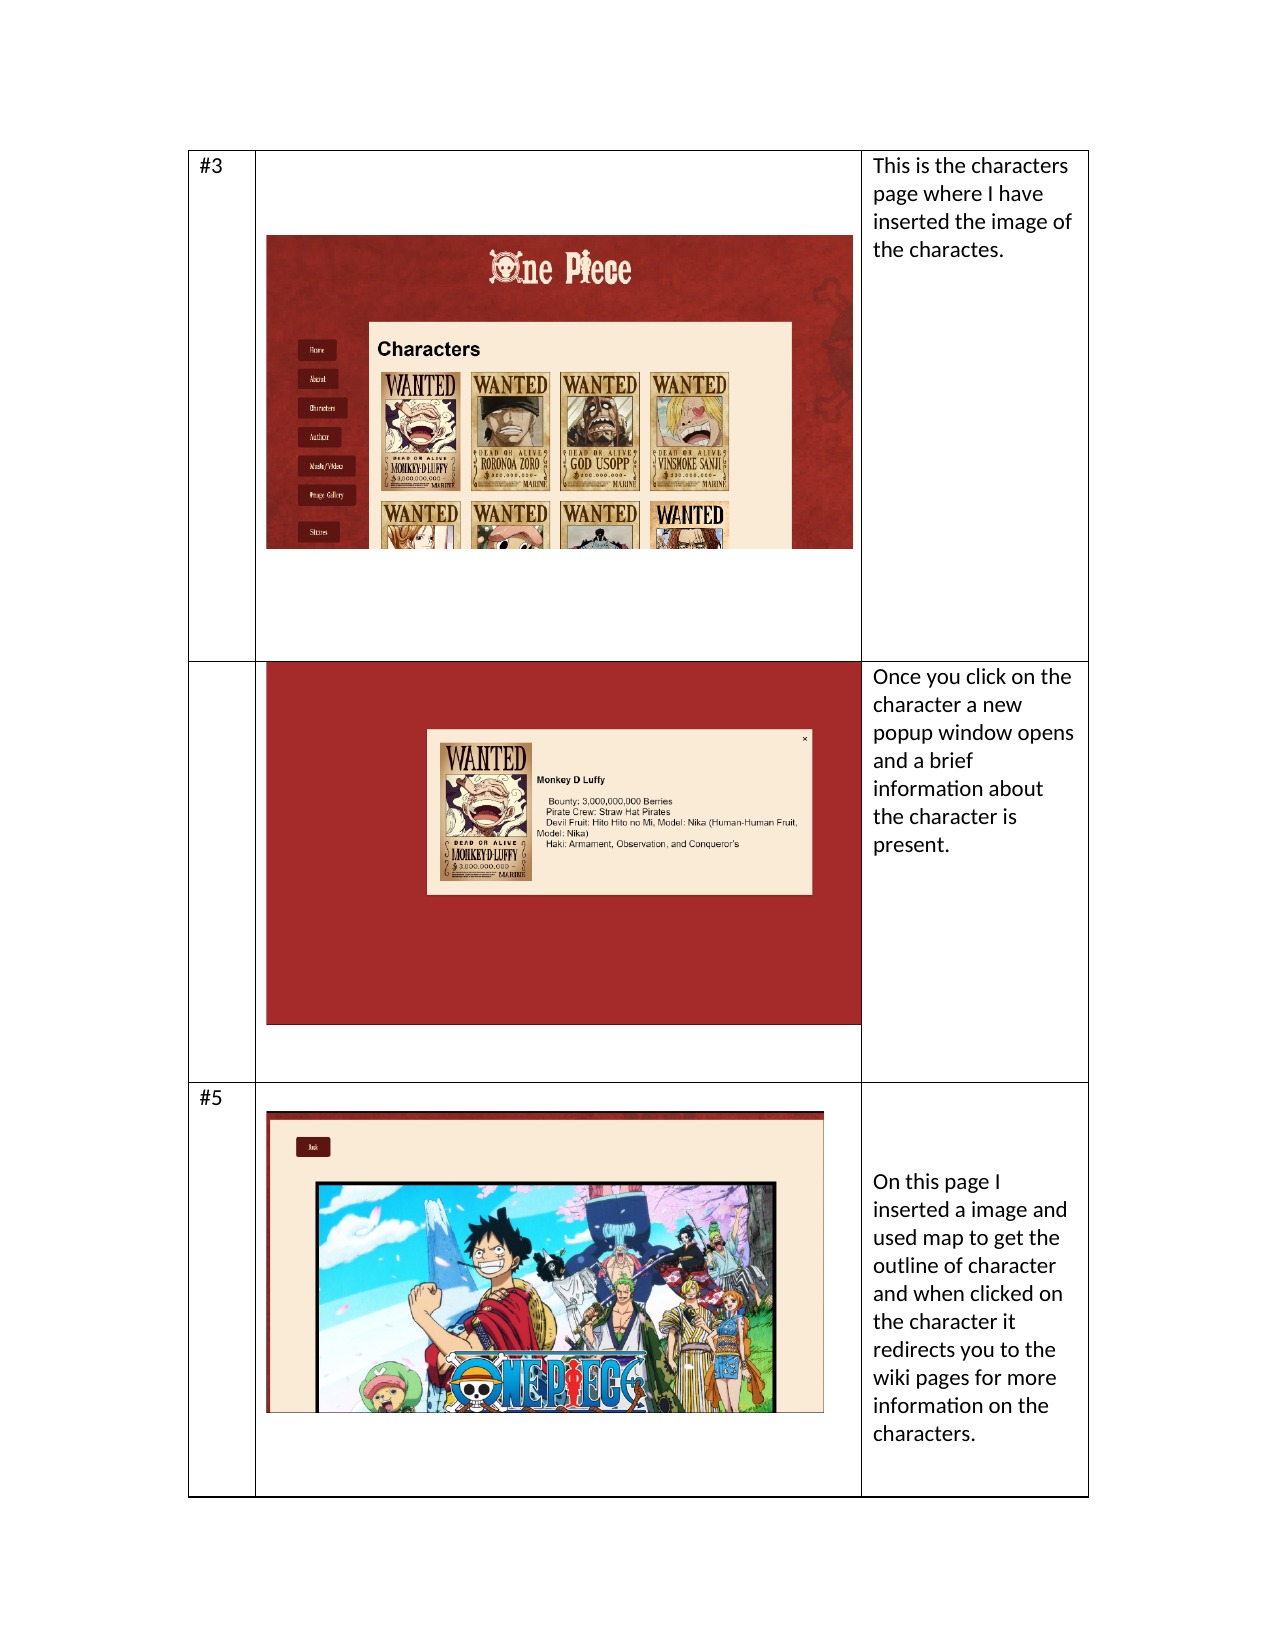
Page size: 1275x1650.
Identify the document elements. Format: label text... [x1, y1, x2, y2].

table_cell This is the characters page where I have inserted the image of the charactes. [862, 151, 1088, 661]
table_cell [862, 1083, 1088, 1496]
table_cell Once you click on the character a new popup window opens and a brief information about the character is present. [862, 662, 1088, 1082]
table_cell [189, 662, 255, 1082]
table_cell [256, 151, 861, 661]
table_cell #3 [189, 151, 255, 661]
table_cell #5 [189, 1083, 255, 1496]
picture [266, 235, 853, 549]
table_cell [256, 1083, 861, 1496]
picture [266, 1111, 824, 1413]
picture [266, 662, 862, 1025]
table_cell [256, 662, 861, 1082]
